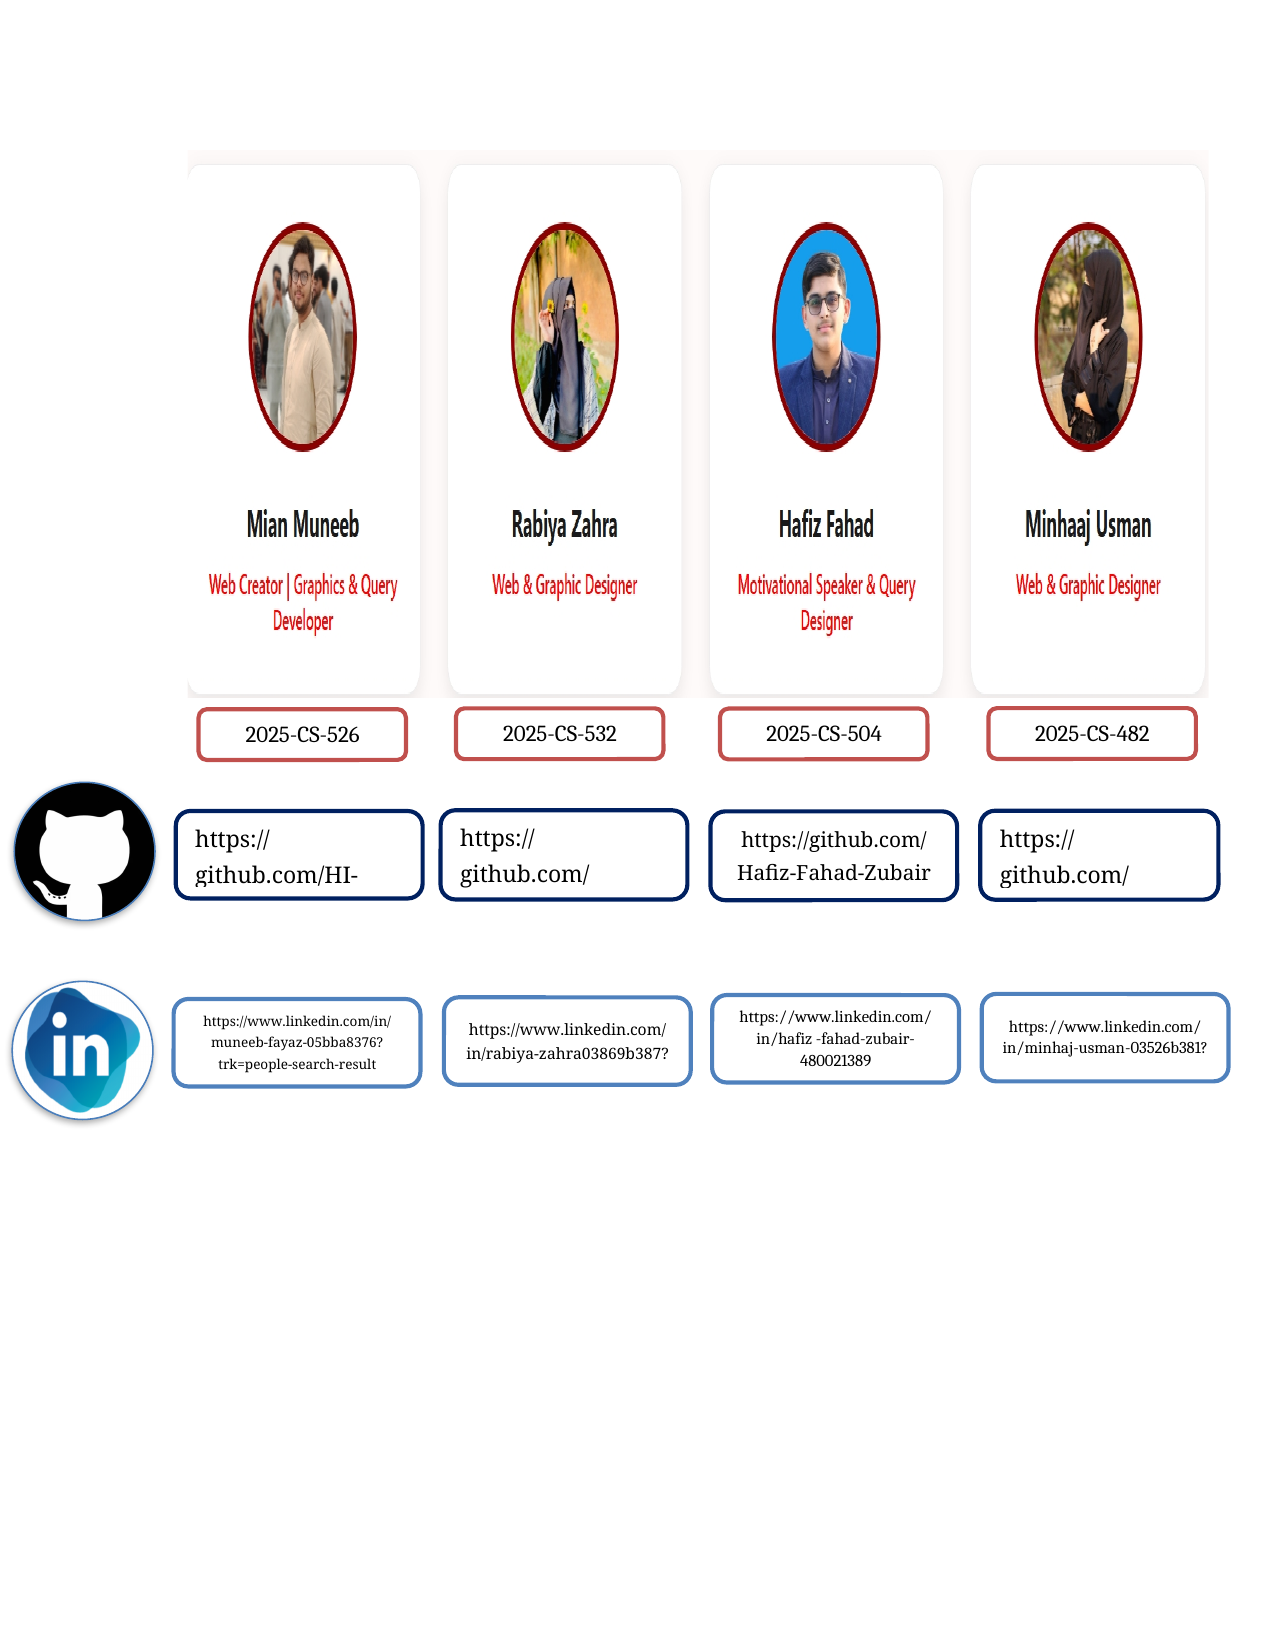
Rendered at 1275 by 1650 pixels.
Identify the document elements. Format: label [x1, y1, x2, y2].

picture [187, 150, 1209, 698]
picture [13, 983, 152, 1118]
picture [16, 784, 154, 919]
